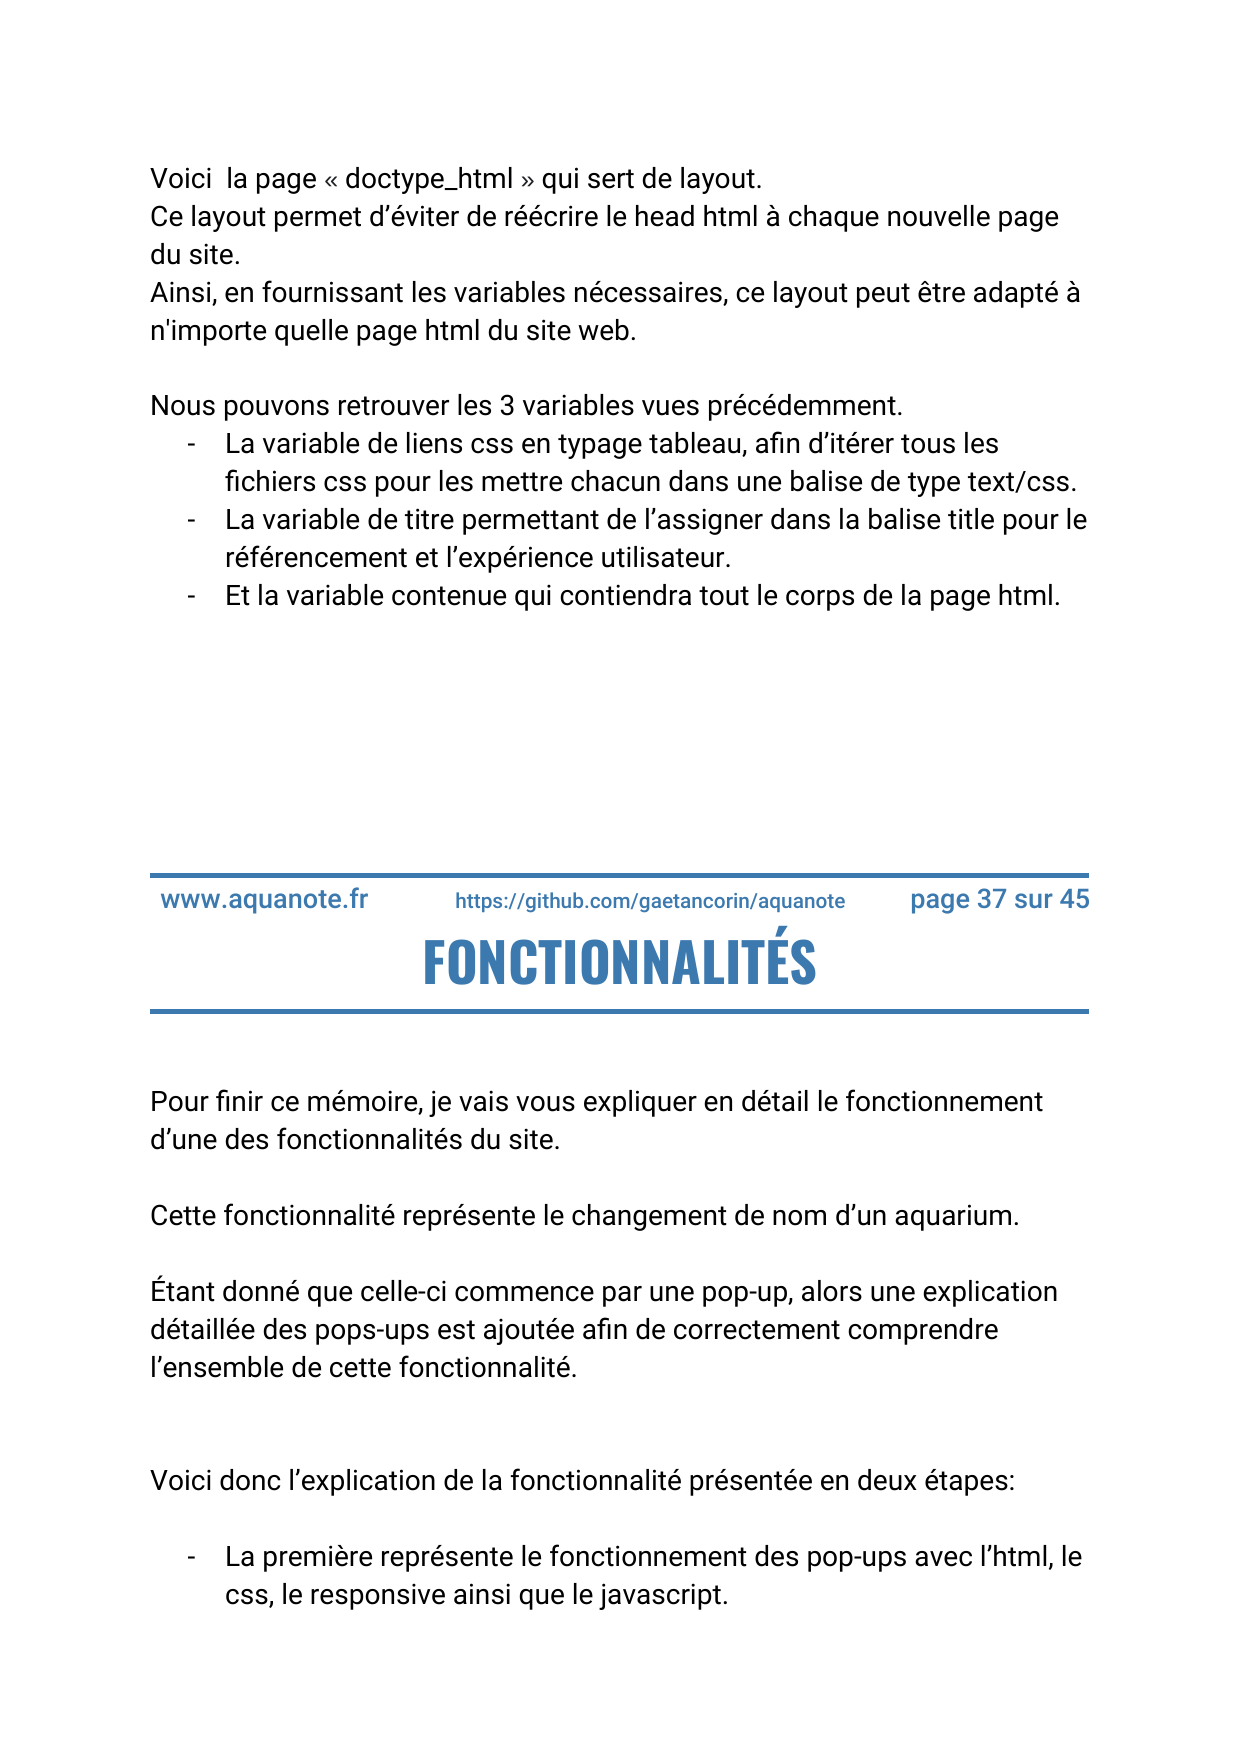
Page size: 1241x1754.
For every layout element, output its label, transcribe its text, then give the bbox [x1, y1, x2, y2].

list Et la variable contenue qui contiendra tout le corps de la page html. [187, 579, 1090, 612]
text Ainsi, en fournissant les variables nécessaires, ce layout peut être adapté à n'importe quelle page html du site web. [150, 276, 1090, 347]
text www.aquanote.fr https://github.com/gaetancorin/aquanote page 37 sur 45 [150, 884, 1090, 916]
text Ce layout permet d’éviter de réécrire le head html à chaque nouvelle page du site. [150, 200, 1090, 271]
picture [150, 1009, 1089, 1014]
text Étant donné que celle-ci commence par une pop-up, alors une explication détaillée des pops-ups est ajoutée afin de correctement comprendre l’ensemble de cette fonctionnalité. [150, 1275, 1090, 1384]
text Voici la page « doctype_html » qui sert de layout. [150, 162, 1090, 195]
text Nous pouvons retrouver les 3 variables vues précédemment. [150, 390, 1090, 423]
list La première représente le fonctionnement des pop-ups avec l’html, le css, le responsive ainsi que le javascript. [187, 1540, 1090, 1611]
list La variable de liens css en typage tableau, afin d’itérer tous les fichiers css pour les mettre chacun dans une balise de type text/css. [187, 428, 1090, 498]
picture [150, 873, 1089, 878]
text FONCTIONNALITÉS [150, 920, 1090, 1001]
text Pour finir ce mémoire, je vais vous expliquer en détail le fonctionnement d’une des fonctionnalités du site. [150, 1085, 1090, 1156]
text Voici donc l’explication de la fonctionnalité présentée en deux étapes: [150, 1464, 1090, 1498]
list La variable de titre permettant de l’assigner dans la balise title pour le référencement et l’expérience utilisateur. [187, 503, 1090, 574]
text Cette fonctionnalité représente le changement de nom d’un aquarium. [150, 1199, 1090, 1232]
